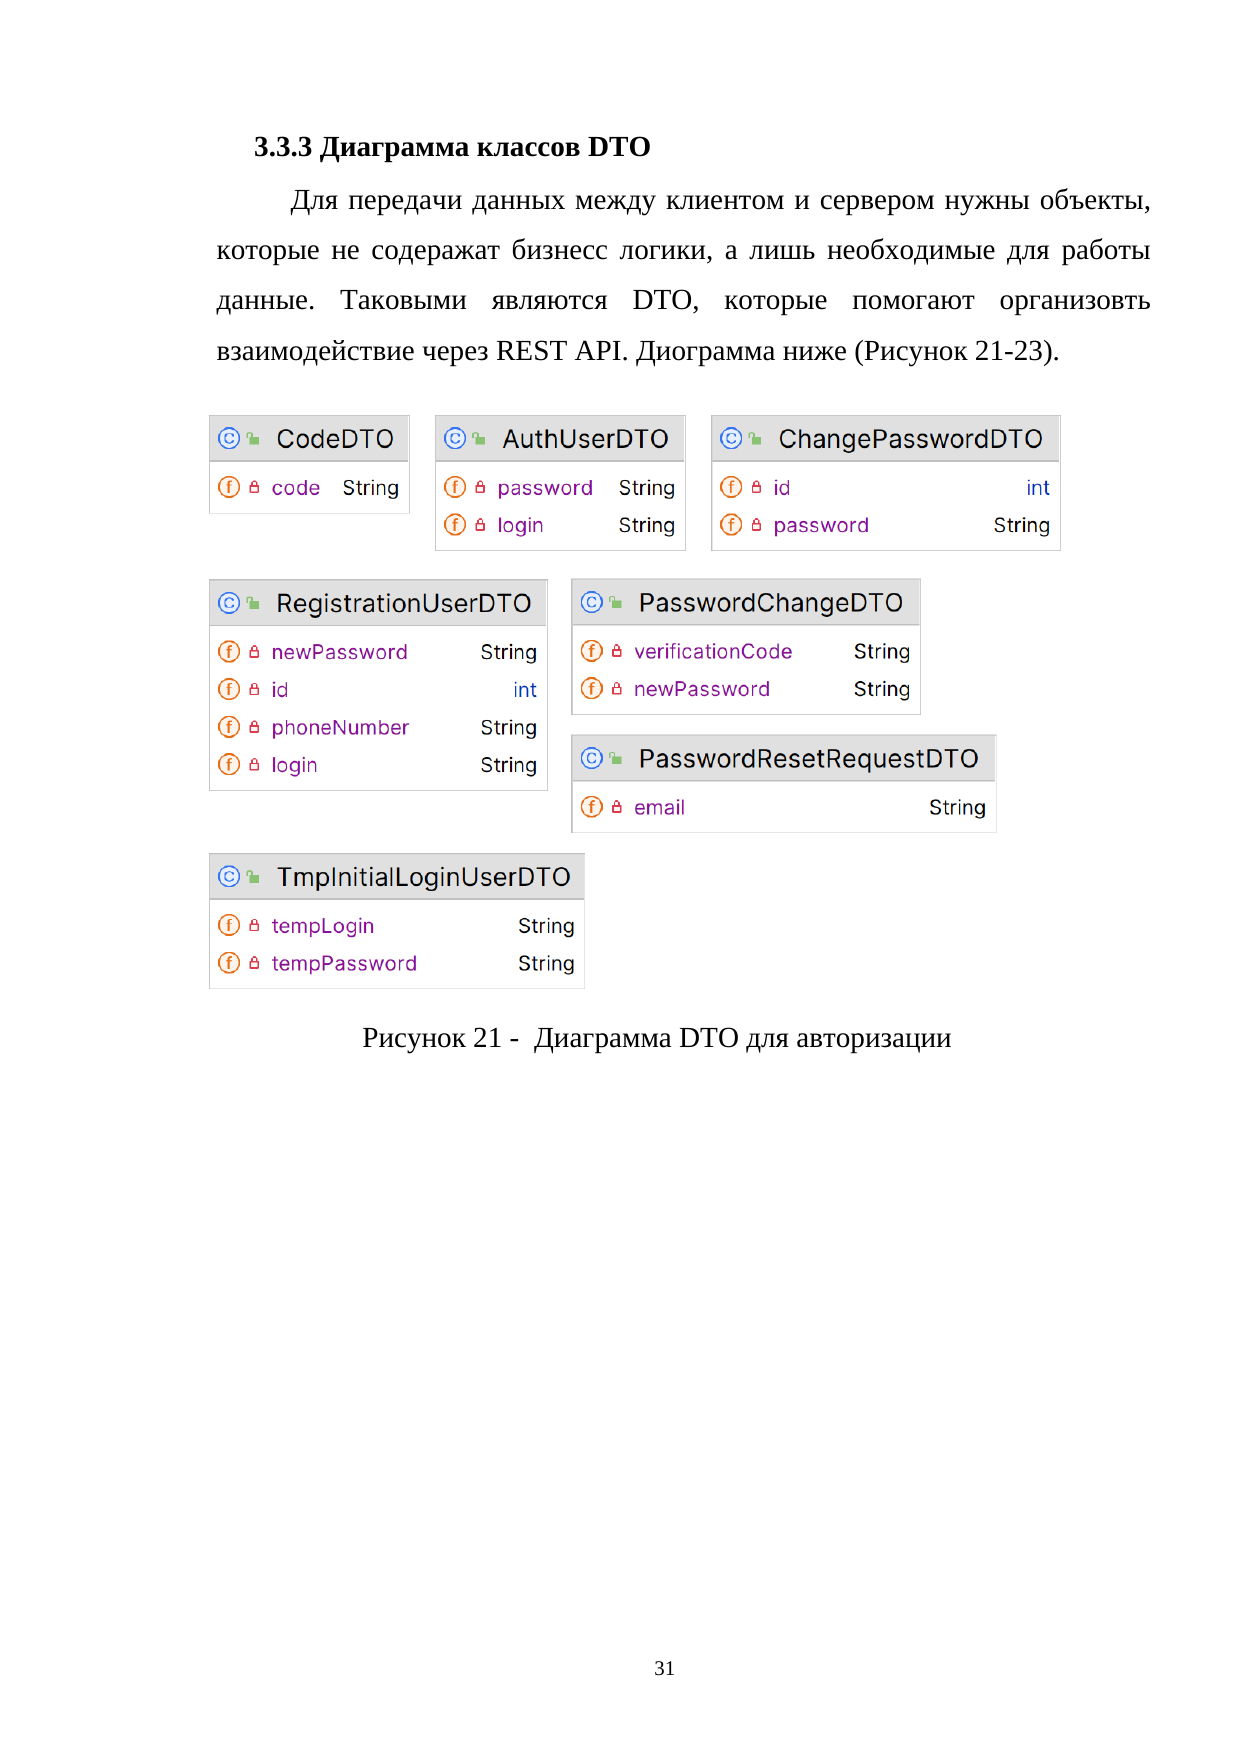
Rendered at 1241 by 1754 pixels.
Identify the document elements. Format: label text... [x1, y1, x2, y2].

list Диаграмма DTO для авторизации [248, 1021, 1152, 1054]
text Диаграмма классов DTO [254, 129, 1152, 163]
text Для передачи данных между клиентом и сервером нужны объекты, которые не содеражат бизнесс логики, а лишь необходимые для работы данные. Таковыми являются DTO, которые помогают организовть взаимодействие через REST API. Диограмма ниже (Рисунок 21-23). [216, 182, 1152, 366]
picture [177, 383, 1153, 1021]
